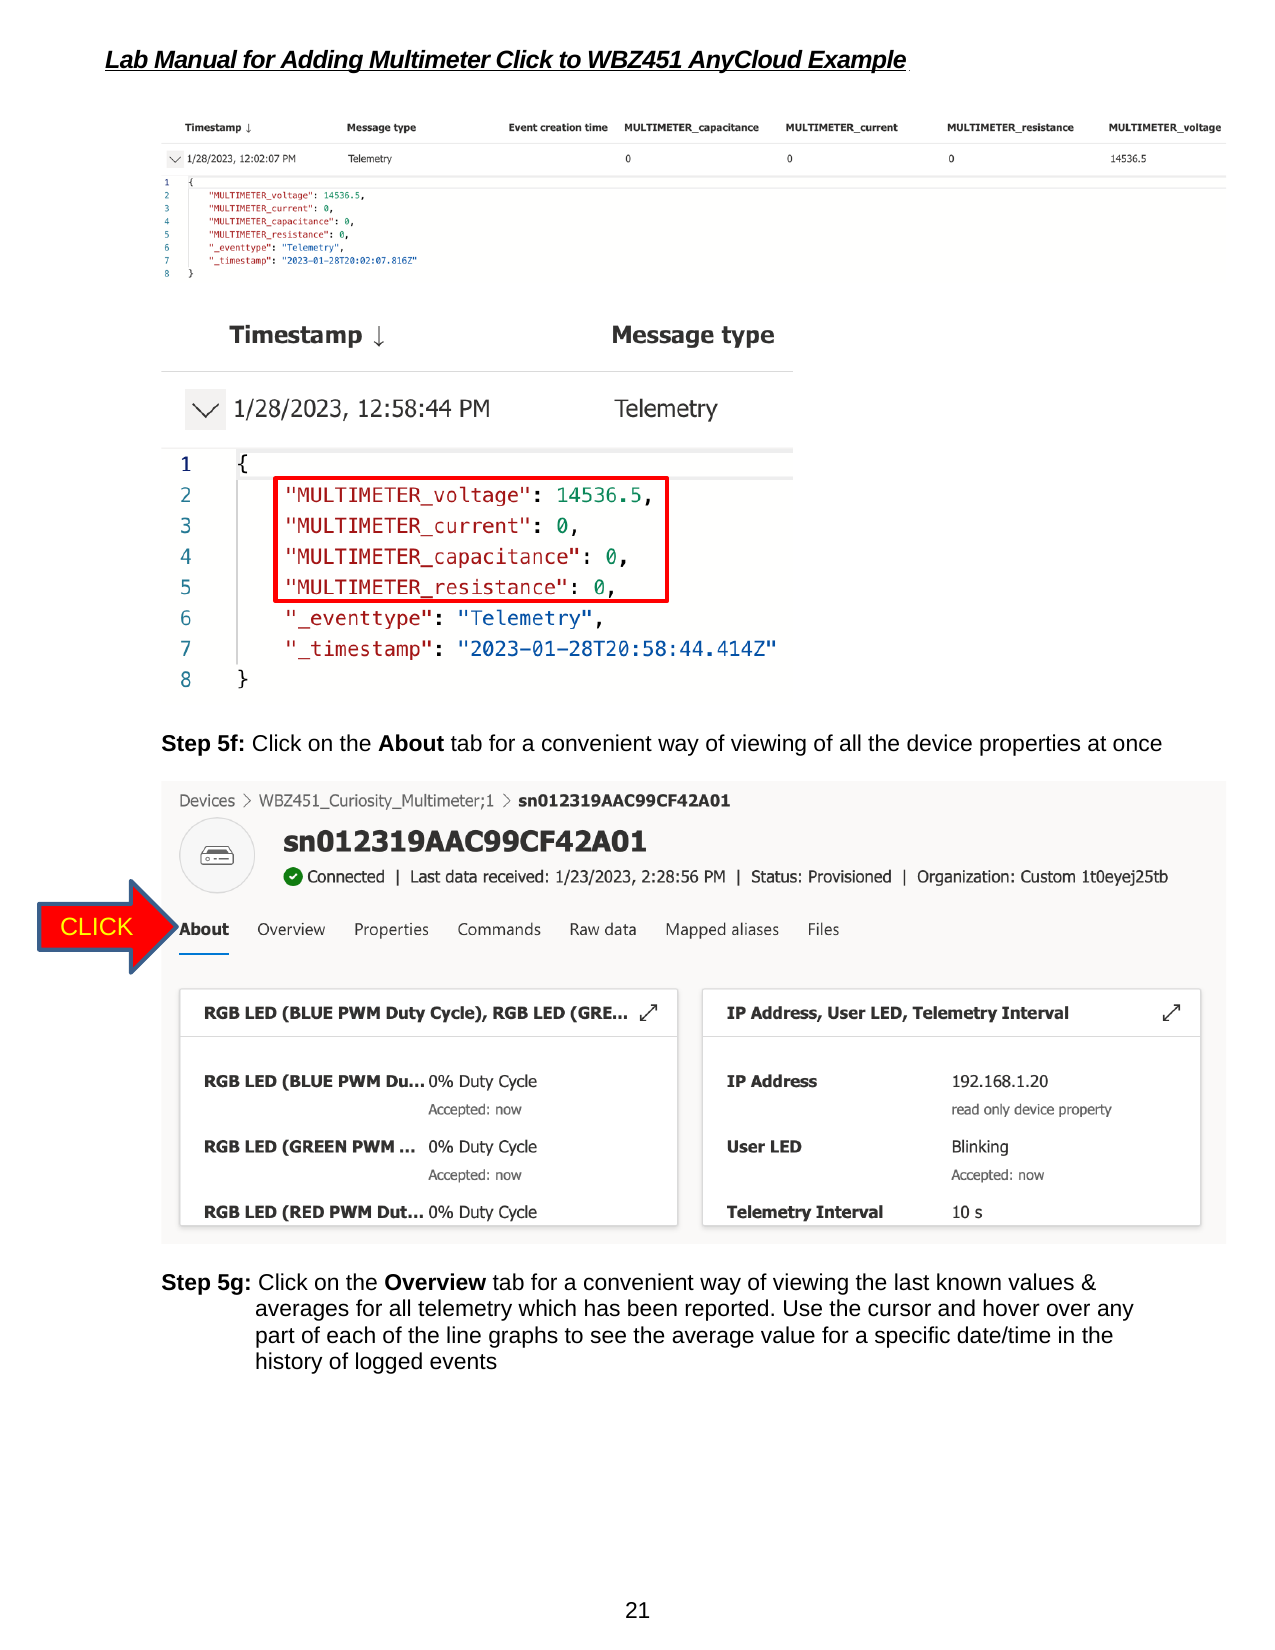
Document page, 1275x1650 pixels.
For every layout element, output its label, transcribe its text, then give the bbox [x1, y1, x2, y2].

text Step 5g: Click on the Overview tab for a convenient way of viewing the last known values & averages for all telemetry which has been reported. Use the cursor and hover over any part of each of the line graphs to see the average value for a specific date/time in the history of logged events [161, 1269, 1170, 1374]
picture [161, 120, 1227, 283]
picture [161, 307, 793, 705]
text Step 5f: Click on the About tab for a convenient way of viewing of all the device properties at once [161, 730, 1170, 756]
picture [161, 781, 1227, 1244]
